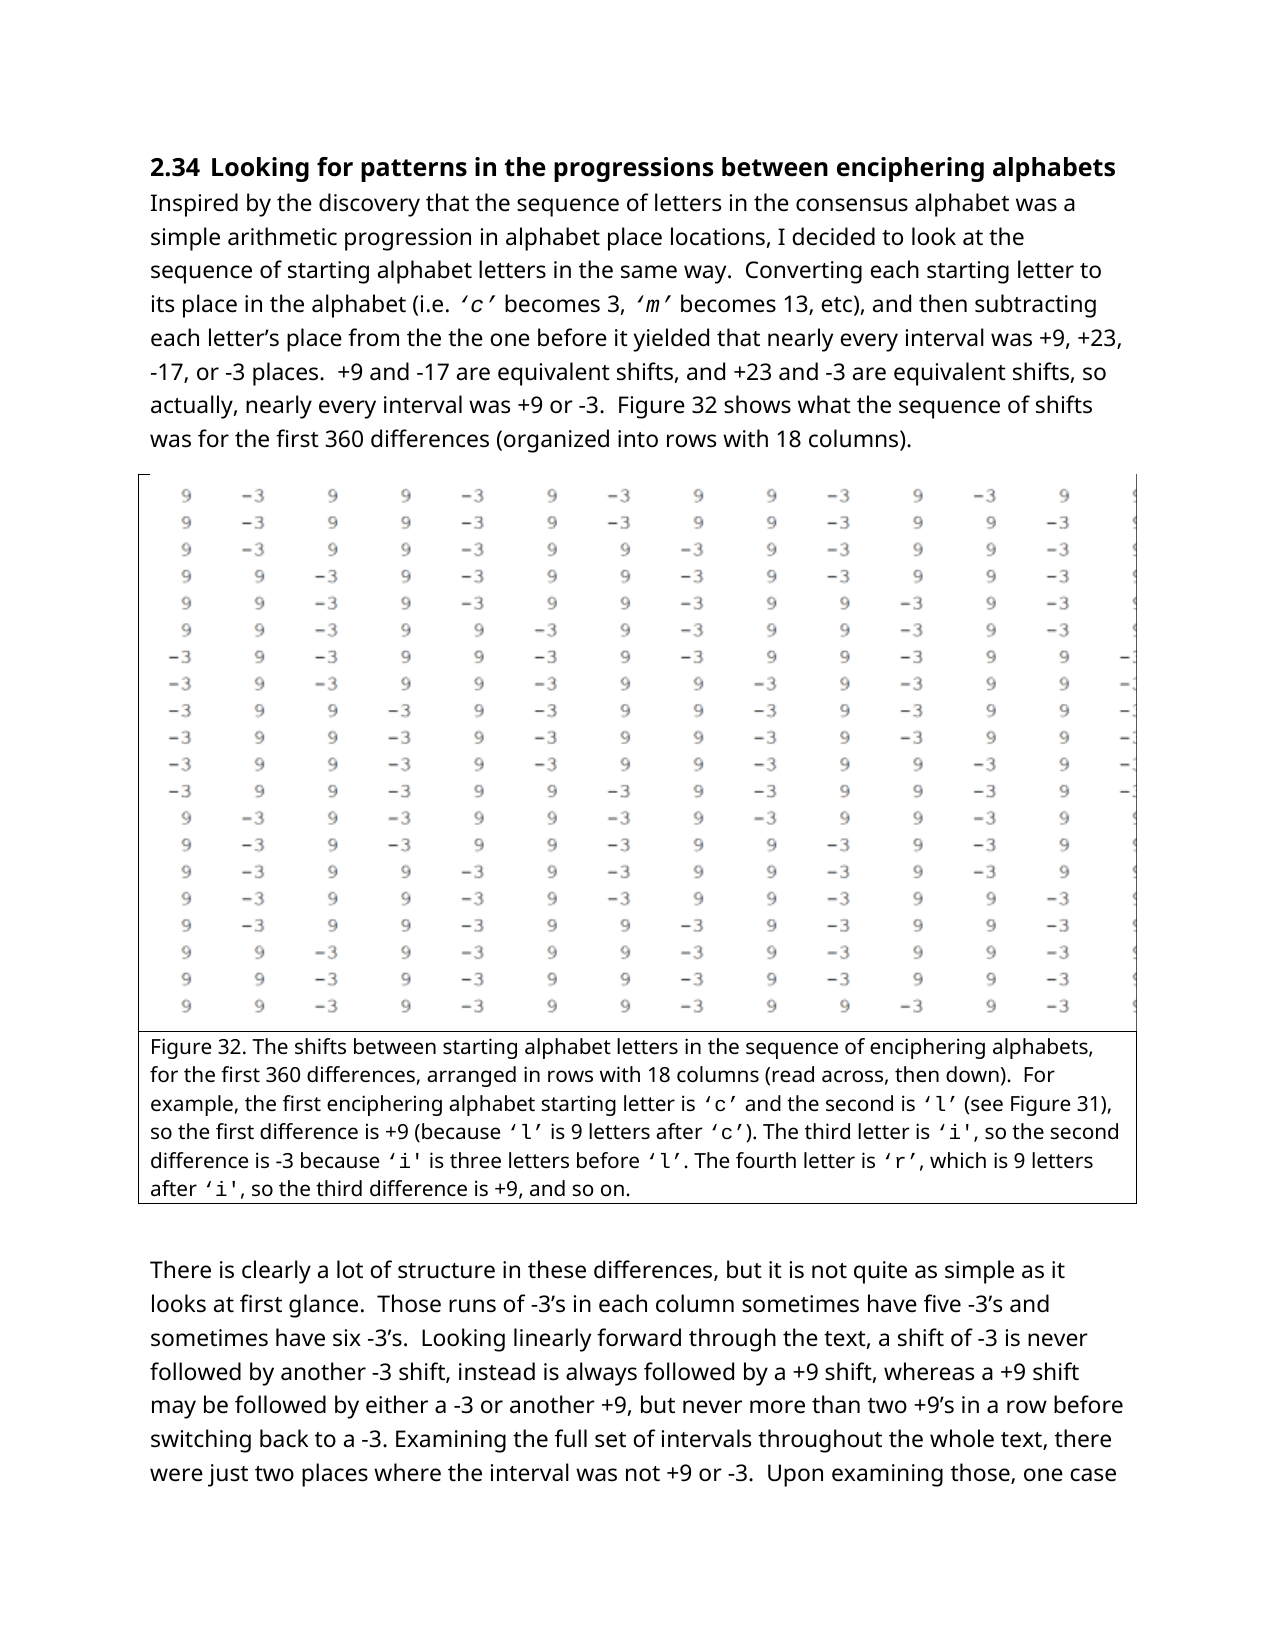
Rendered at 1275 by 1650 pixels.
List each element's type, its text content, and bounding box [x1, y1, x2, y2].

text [150, 1254, 1125, 1488]
table_cell Figure 32. The shifts between starting alphabet letters in the sequence of enciphering alphabets, for the first 360 differences, arranged in rows with 18 columns (read across, then down). For example, the first enciphering alphabet starting letter is ‘c’ and the second is ‘l’ (see Figure 31), so the first difference is +9 (because ‘l’ is 9 letters after ‘c’). The third letter is ‘i', so the second difference is -3 because ‘i' is three letters before ‘l’. The fourth letter is ‘r’, which is 9 letters after ‘i', so the third difference is +9, and so on. [139, 1032, 1136, 1203]
list Looking for patterns in the progressions between enciphering alphabets [150, 150, 1125, 184]
picture [150, 474, 1137, 1031]
text Inspired by the discovery that the sequence of letters in the consensus alphabet was a simple arithmetic progression in alphabet place locations, I decided to look at the sequence of starting alphabet letters in the same way. Converting each starting letter to its place in the alphabet (i.e. ‘c’ becomes 3, ‘m’ becomes 13, etc), and then subtracting each letter’s place from the the one before it yielded that nearly every interval was +9, +23, -17, or -3 places. +9 and -17 are equivalent shifts, and +23 and -3 are equivalent shifts, so actually, nearly every interval was +9 or -3. Figure 32 shows what the sequence of shifts was for the first 360 differences (organized into rows with 18 columns). [150, 187, 1125, 454]
table_header [139, 475, 150, 1031]
